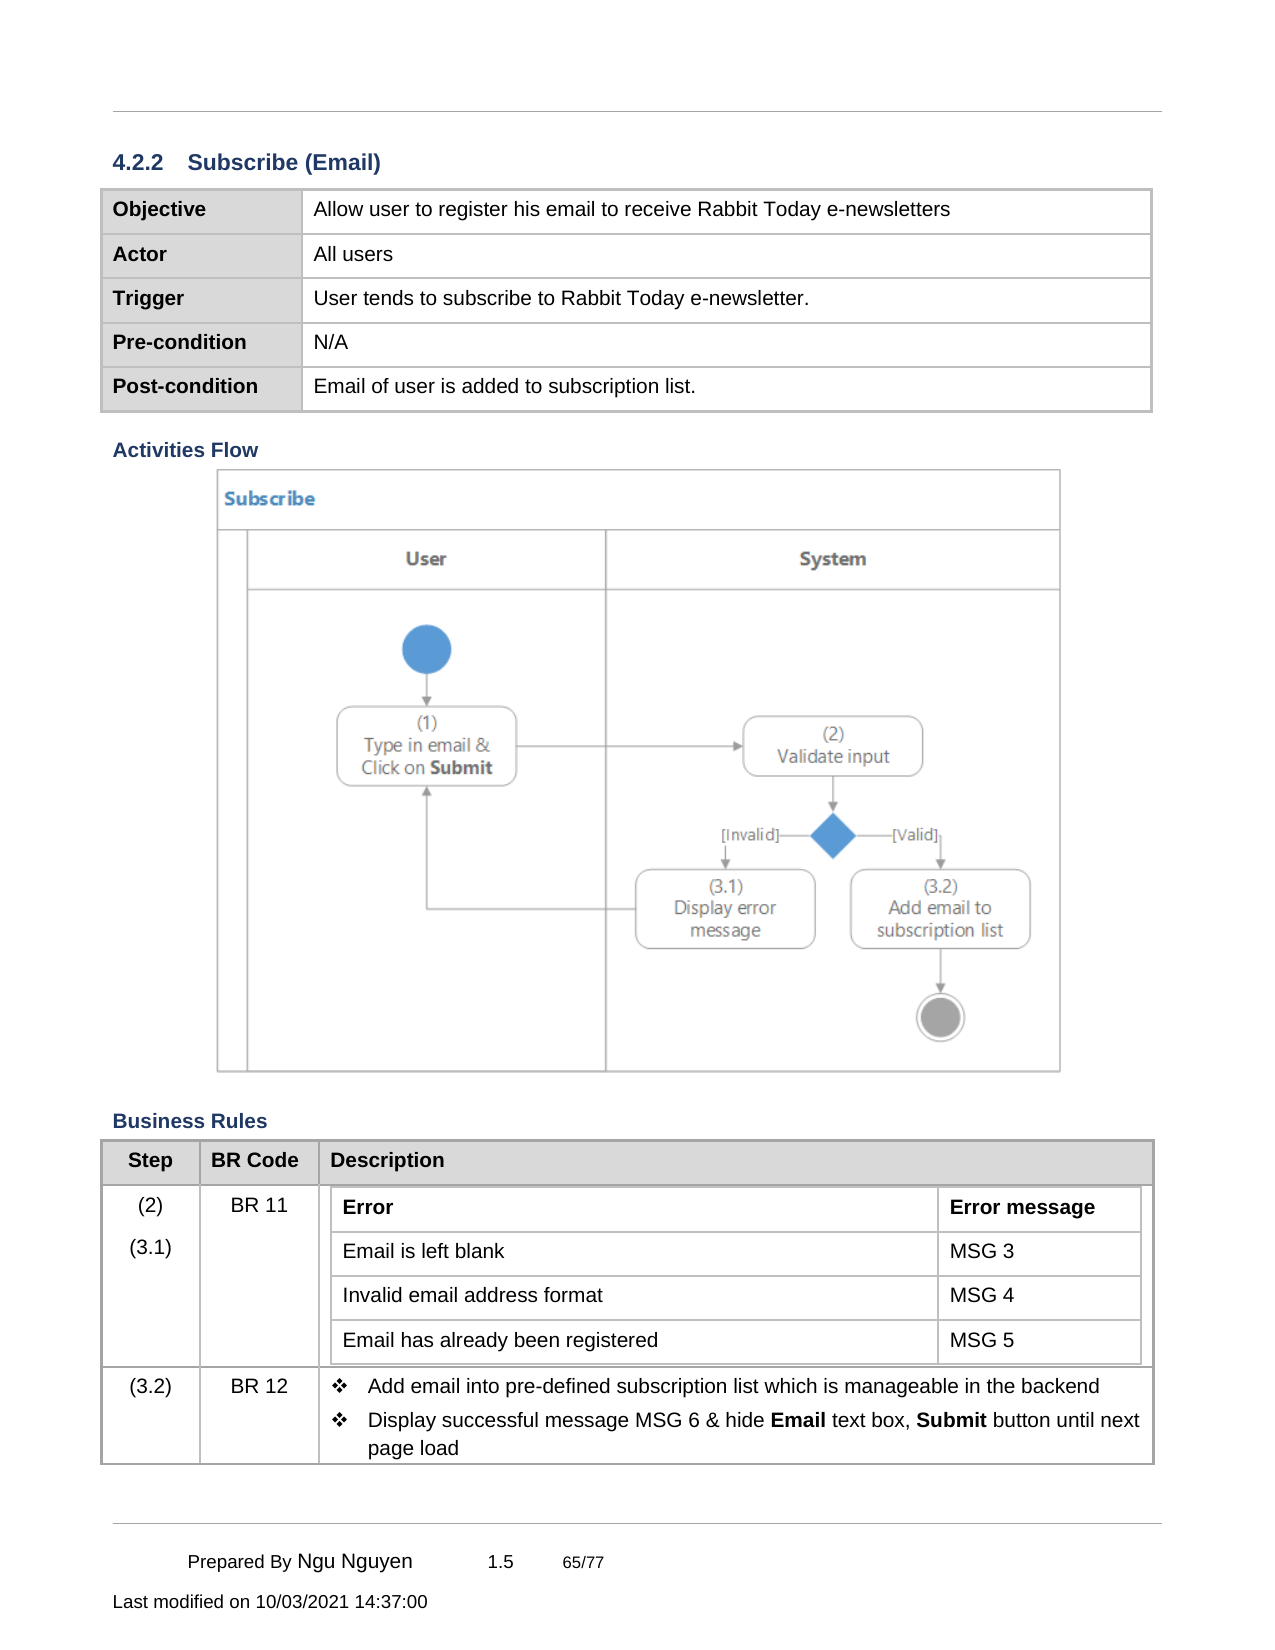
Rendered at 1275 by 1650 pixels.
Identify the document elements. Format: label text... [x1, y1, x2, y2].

table_header Allow user to register his email to receive Rabbit Today e-newsletters [303, 191, 1150, 233]
table_cell BR 11 [201, 1186, 318, 1366]
table_cell All users [303, 235, 1150, 277]
picture [213, 468, 1062, 1073]
subtitle Subscribe (Email) [112, 149, 1162, 175]
table_cell [320, 1186, 1152, 1366]
table_cell (3.2) [103, 1368, 199, 1463]
table_header Objective [103, 191, 301, 233]
table_cell Trigger [103, 279, 301, 322]
table_cell Pre-condition [103, 324, 301, 366]
table_cell BR 12 [201, 1368, 318, 1463]
table_cell Actor [103, 235, 301, 277]
table_cell N/A [303, 324, 1150, 366]
table_header Description [320, 1142, 1152, 1184]
text Business Rules [112, 1109, 1162, 1133]
text Activities Flow [112, 438, 1162, 462]
table_header Step [103, 1142, 199, 1184]
table_cell Add email into pre-defined subscription list which is manageable in the backend Display successful message MSG 6 & hide Email text box, Submit button until next page load [320, 1368, 1152, 1463]
table_cell Email of user is added to subscription list. [303, 368, 1150, 410]
table_cell Post-condition [103, 368, 301, 410]
table_cell (2) (3.1) [103, 1186, 199, 1366]
table_header BR Code [201, 1142, 318, 1184]
table_cell User tends to subscribe to Rabbit Today e-newsletter. [303, 279, 1150, 322]
